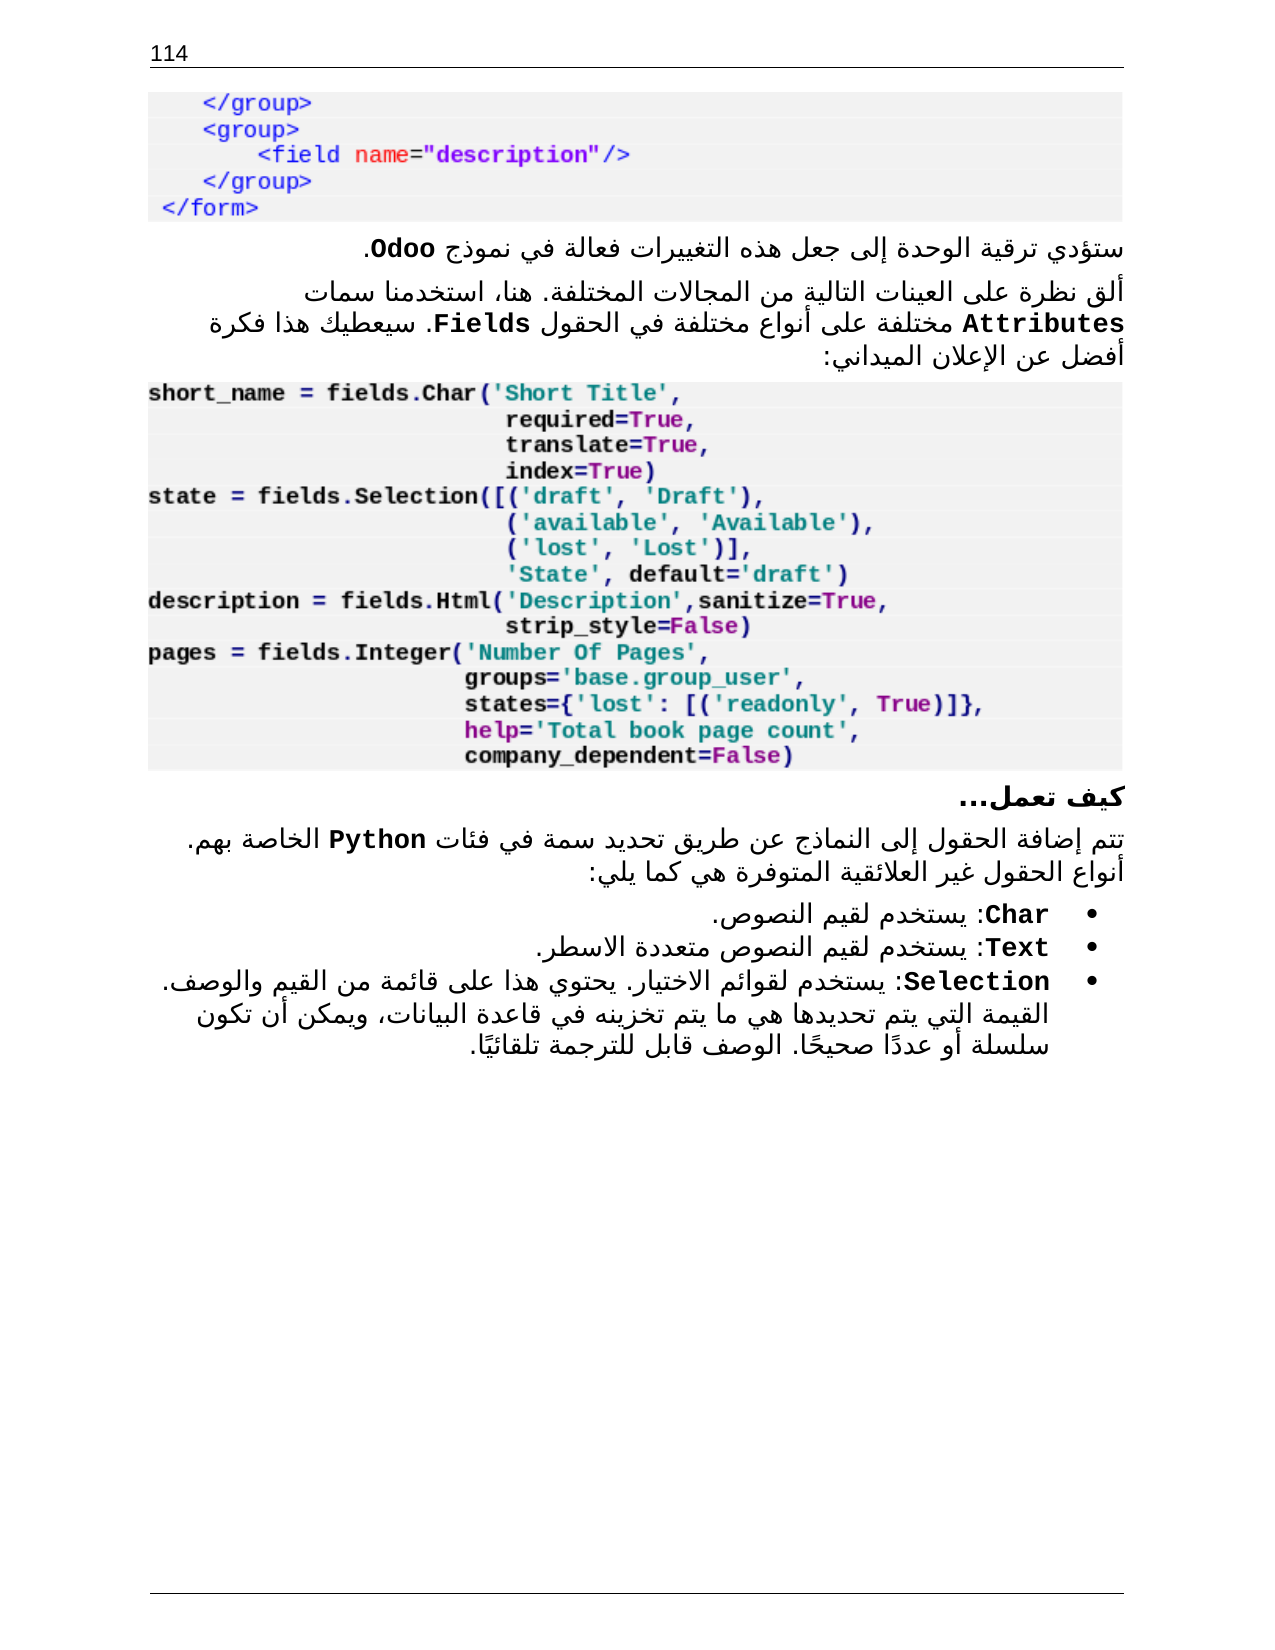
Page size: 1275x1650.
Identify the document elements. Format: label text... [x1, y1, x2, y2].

text ألق نظرة على العينات التالية من المجالات المختلفة. هنا، استخدمنا سمات Attributes مختلفة على أنواع مختلفة في الحقول Fields. سيعطيك هذا فكرة أفضل عن الإعلان الميداني: [150, 276, 1125, 372]
list Selection: يستخدم لقوائم الاختيار. يحتوي هذا على قائمة من القيم والوصف. القيمة التي يتم تحديدها هي ما يتم تخزينه في قاعدة البيانات، ويمكن أن تكون سلسلة أو عددًا صحيحًا. الوصف قابل للترجمة تلقائيًا. [150, 965, 1087, 1061]
text كيف تعمل... [150, 781, 1125, 813]
list Char: يستخدم لقيم النصوص. [150, 898, 1087, 932]
list Text: يستخدم لقيم النصوص متعددة الاسطر. [150, 932, 1087, 965]
text تتم إضافة الحقول إلى النماذج عن طريق تحديد سمة في فئات Python الخاصة بهم. أنواع الحقول غير العلائقية المتوفرة هي كما يلي: [150, 823, 1125, 888]
text ستؤدي ترقية الوحدة إلى جعل هذه التغييرات فعالة في نموذج Odoo. [150, 232, 1125, 265]
